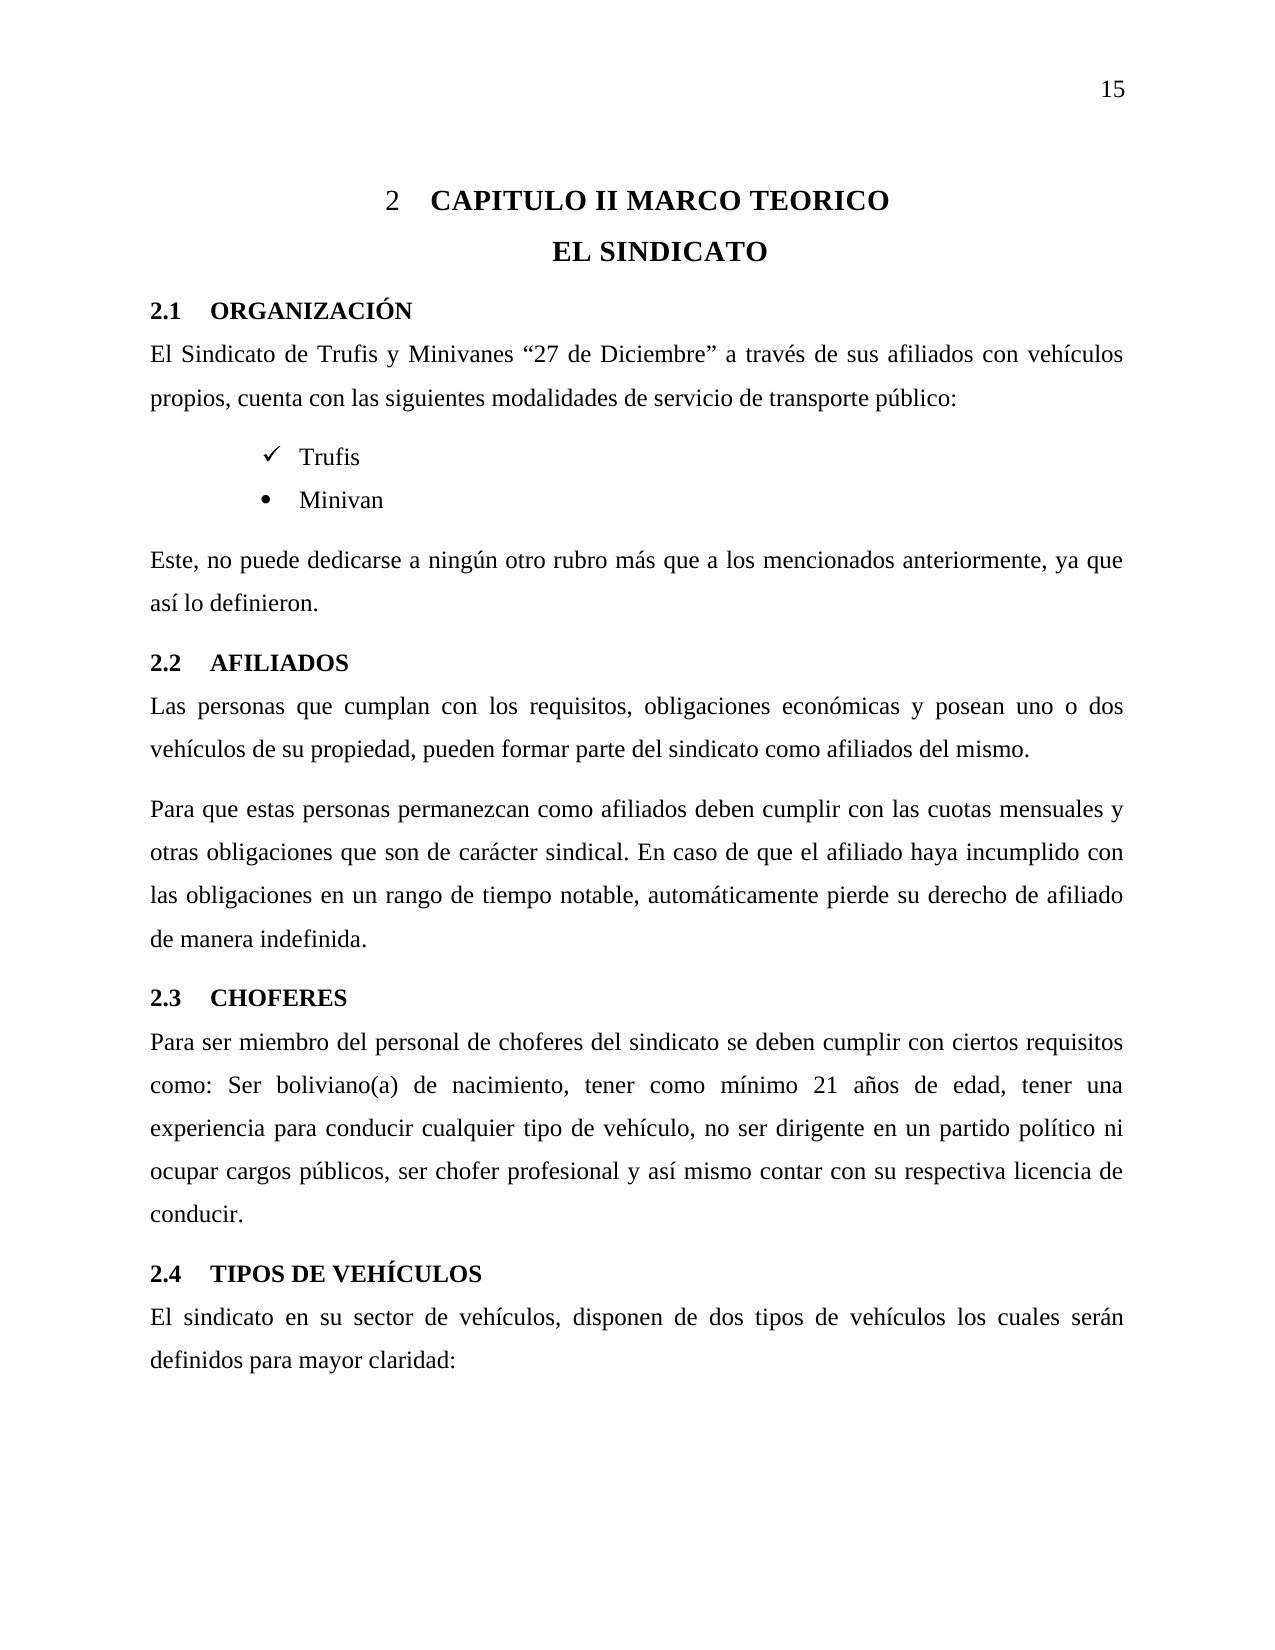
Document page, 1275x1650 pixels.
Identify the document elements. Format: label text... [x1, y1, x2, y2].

list Minivan [261, 486, 1125, 514]
text Para ser miembro del personal de choferes del sindicato se deben cumplir con ciertos requisitos como: Ser boliviano(a) de nacimiento, tener como mínimo 21 años de edad, tener una experiencia para conducir cualquier tipo de vehículo, no ser dirigente en un partido político ni ocupar cargos públicos, ser chofer profesional y así mismo contar con su respectiva licencia de conducir. [150, 1027, 1125, 1228]
subtitle Afiliados [150, 648, 1125, 677]
text Para que estas personas permanezcan como afiliados deben cumplir con las cuotas mensuales y otras obligaciones que son de carácter sindical. En caso de que el afiliado haya incumplido con las obligaciones en un rango de tiempo notable, automáticamente pierde su derecho de afiliado de manera indefinida. [150, 794, 1125, 952]
subtitle Organización [150, 296, 1125, 325]
text El Sindicato de Trufis y Minivanes “27 de Diciembre” a través de sus afiliados con vehículos propios, cuenta con las siguientes modalidades de servicio de transporte público: [150, 339, 1125, 411]
list Trufis [261, 442, 1125, 471]
text El sindicato en su sector de vehículos, disponen de dos tipos de vehículos los cuales serán definidos para mayor claridad: [150, 1302, 1125, 1374]
subtitle Tipos de vehículos [150, 1259, 1125, 1288]
text Las personas que cumplan con los requisitos, obligaciones económicas y posean uno o dos vehículos de su propiedad, pueden formar parte del sindicato como afiliados del mismo. [150, 691, 1125, 763]
subtitle CAPITULO II MARCO TEORICO EL SINDICATO [150, 183, 1125, 267]
subtitle CHOFERES [150, 983, 1125, 1012]
text Este, no puede dedicarse a ningún otro rubro más que a los mencionados anteriormente, ya que así lo definieron. [150, 545, 1125, 617]
